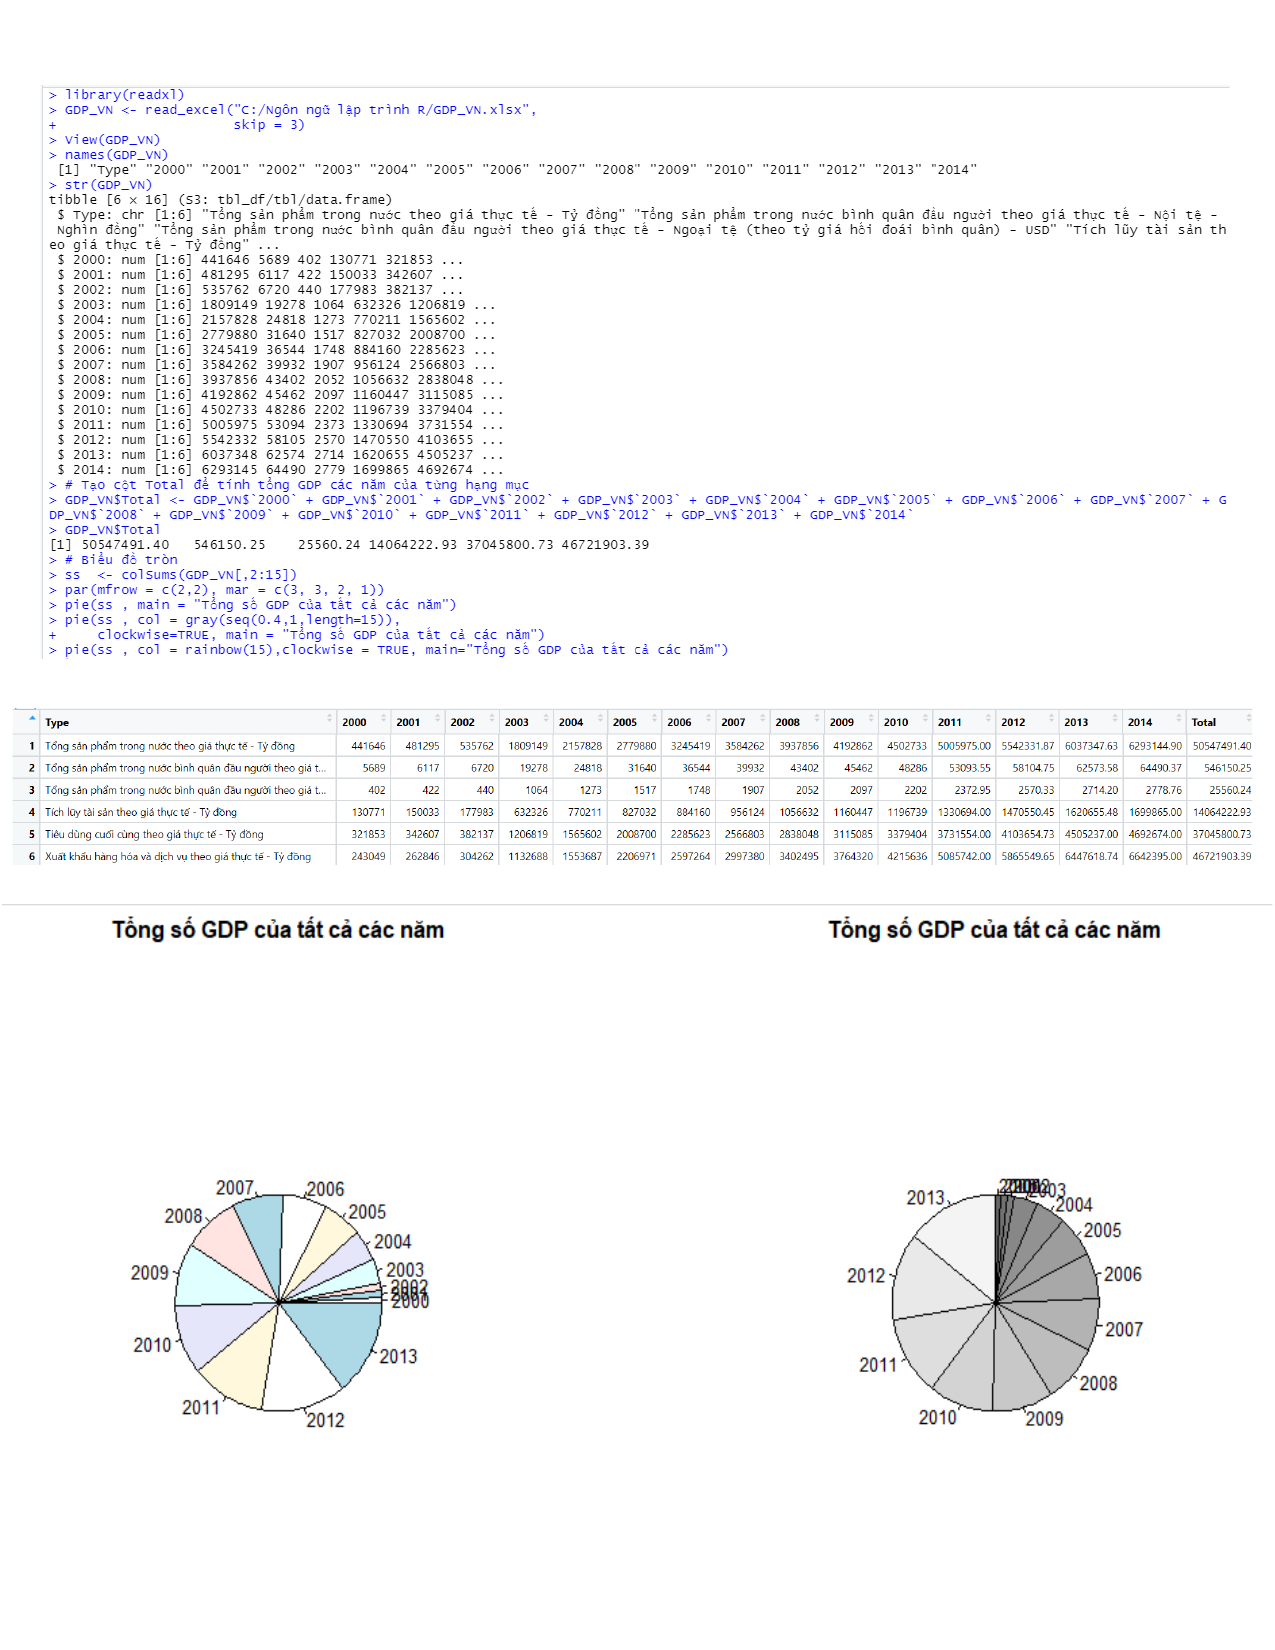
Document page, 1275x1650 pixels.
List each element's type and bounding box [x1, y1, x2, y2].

picture [11, 708, 1253, 865]
picture [39, 85, 1229, 658]
picture [0, 904, 1273, 1498]
